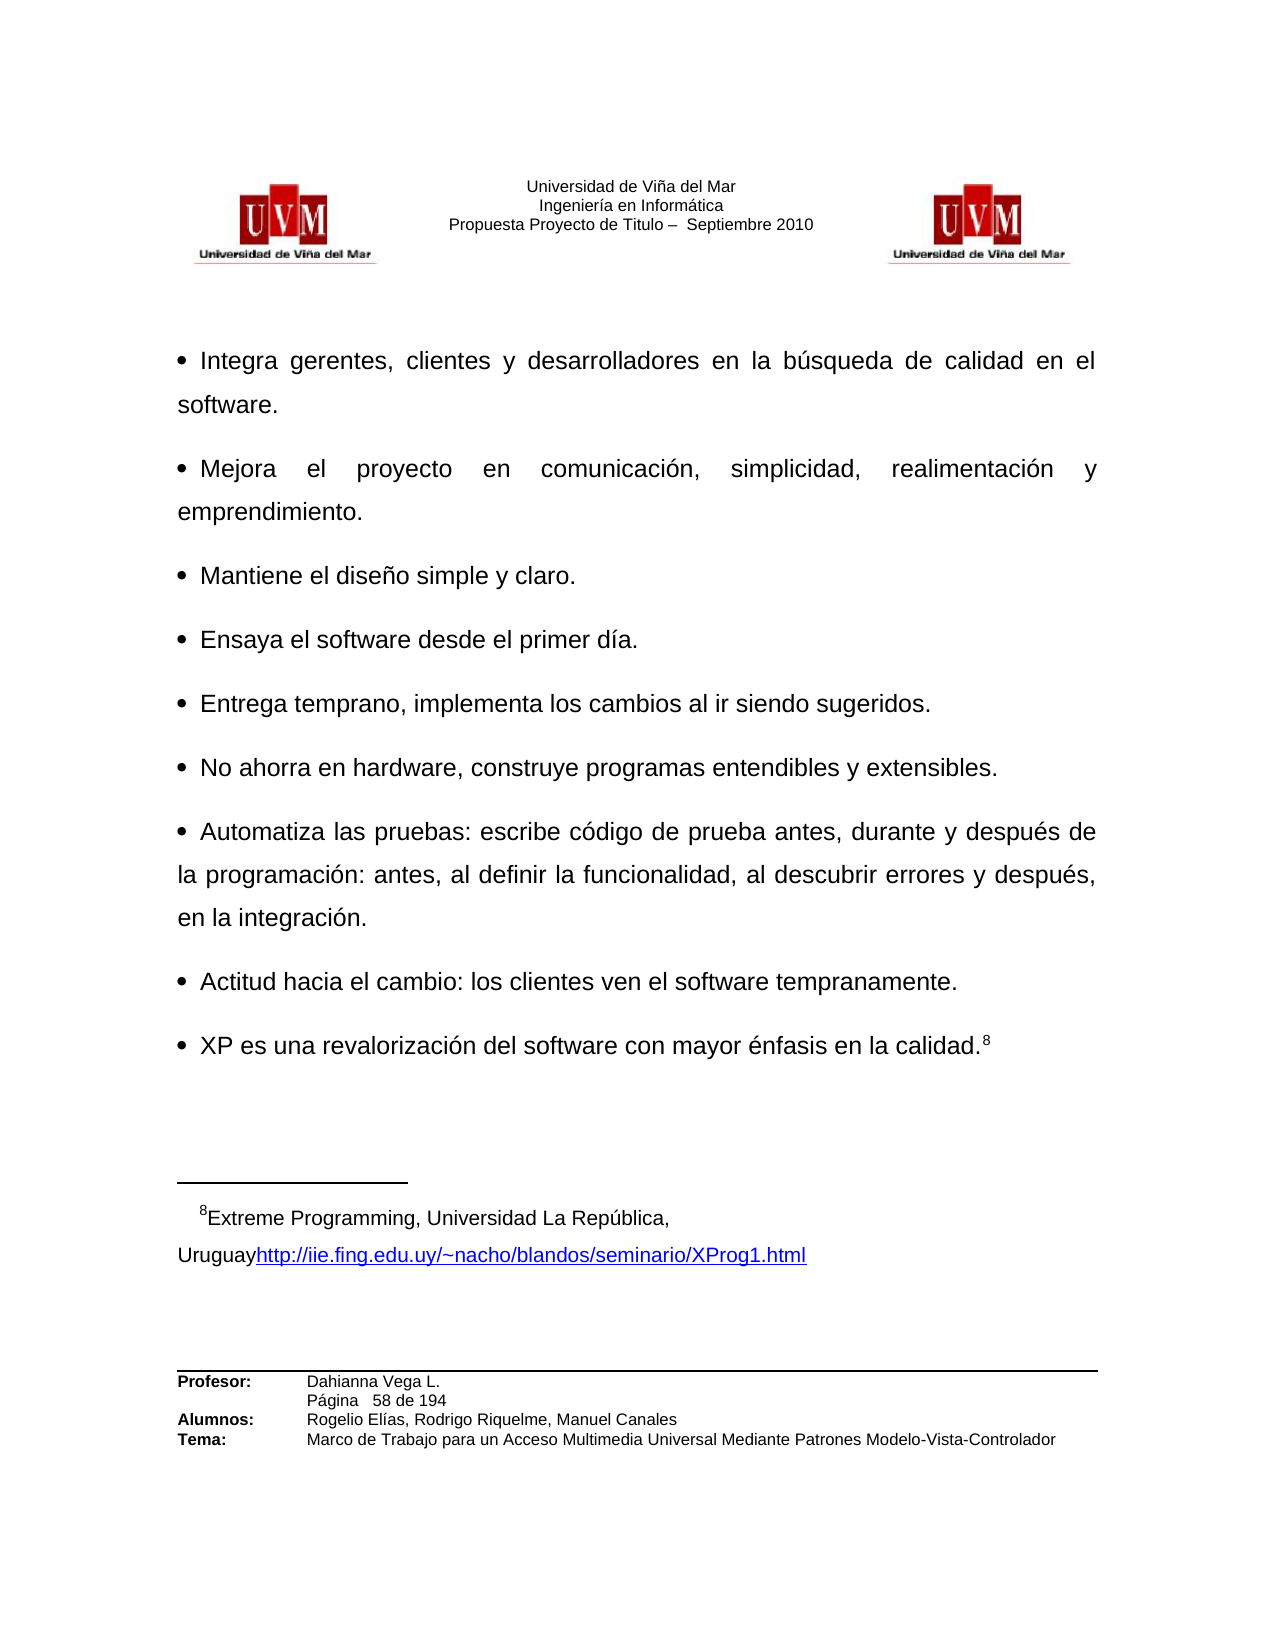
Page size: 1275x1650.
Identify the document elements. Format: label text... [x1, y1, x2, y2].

picture [177, 176, 390, 267]
text Integra gerentes, clientes y desarrolladores en la búsqueda de calidad en el software. [177, 346, 1098, 418]
text Mejora el proyecto en comunicación, simplicidad, realimentación y emprendimiento. [177, 453, 1098, 526]
picture [871, 176, 1084, 267]
text No ahorra en hardware, construye programas entendibles y extensibles. [177, 753, 1098, 782]
text XP es una revalorización del software con mayor énfasis en la calidad. [177, 1031, 1098, 1060]
text Entrega temprano, implementa los cambios al ir siendo sugeridos. [177, 689, 1098, 718]
text Mantiene el diseño simple y claro. [177, 561, 1098, 589]
text Ensaya el software desde el primer día. [177, 625, 1098, 654]
text Actitud hacia el cambio: los clientes ven el software tempranamente. [177, 967, 1098, 996]
text Automatiza las pruebas: escribe código de prueba antes, durante y después de la programación: antes, al definir la funcionalidad, al descubrir errores y después, en la integración. [177, 817, 1098, 932]
